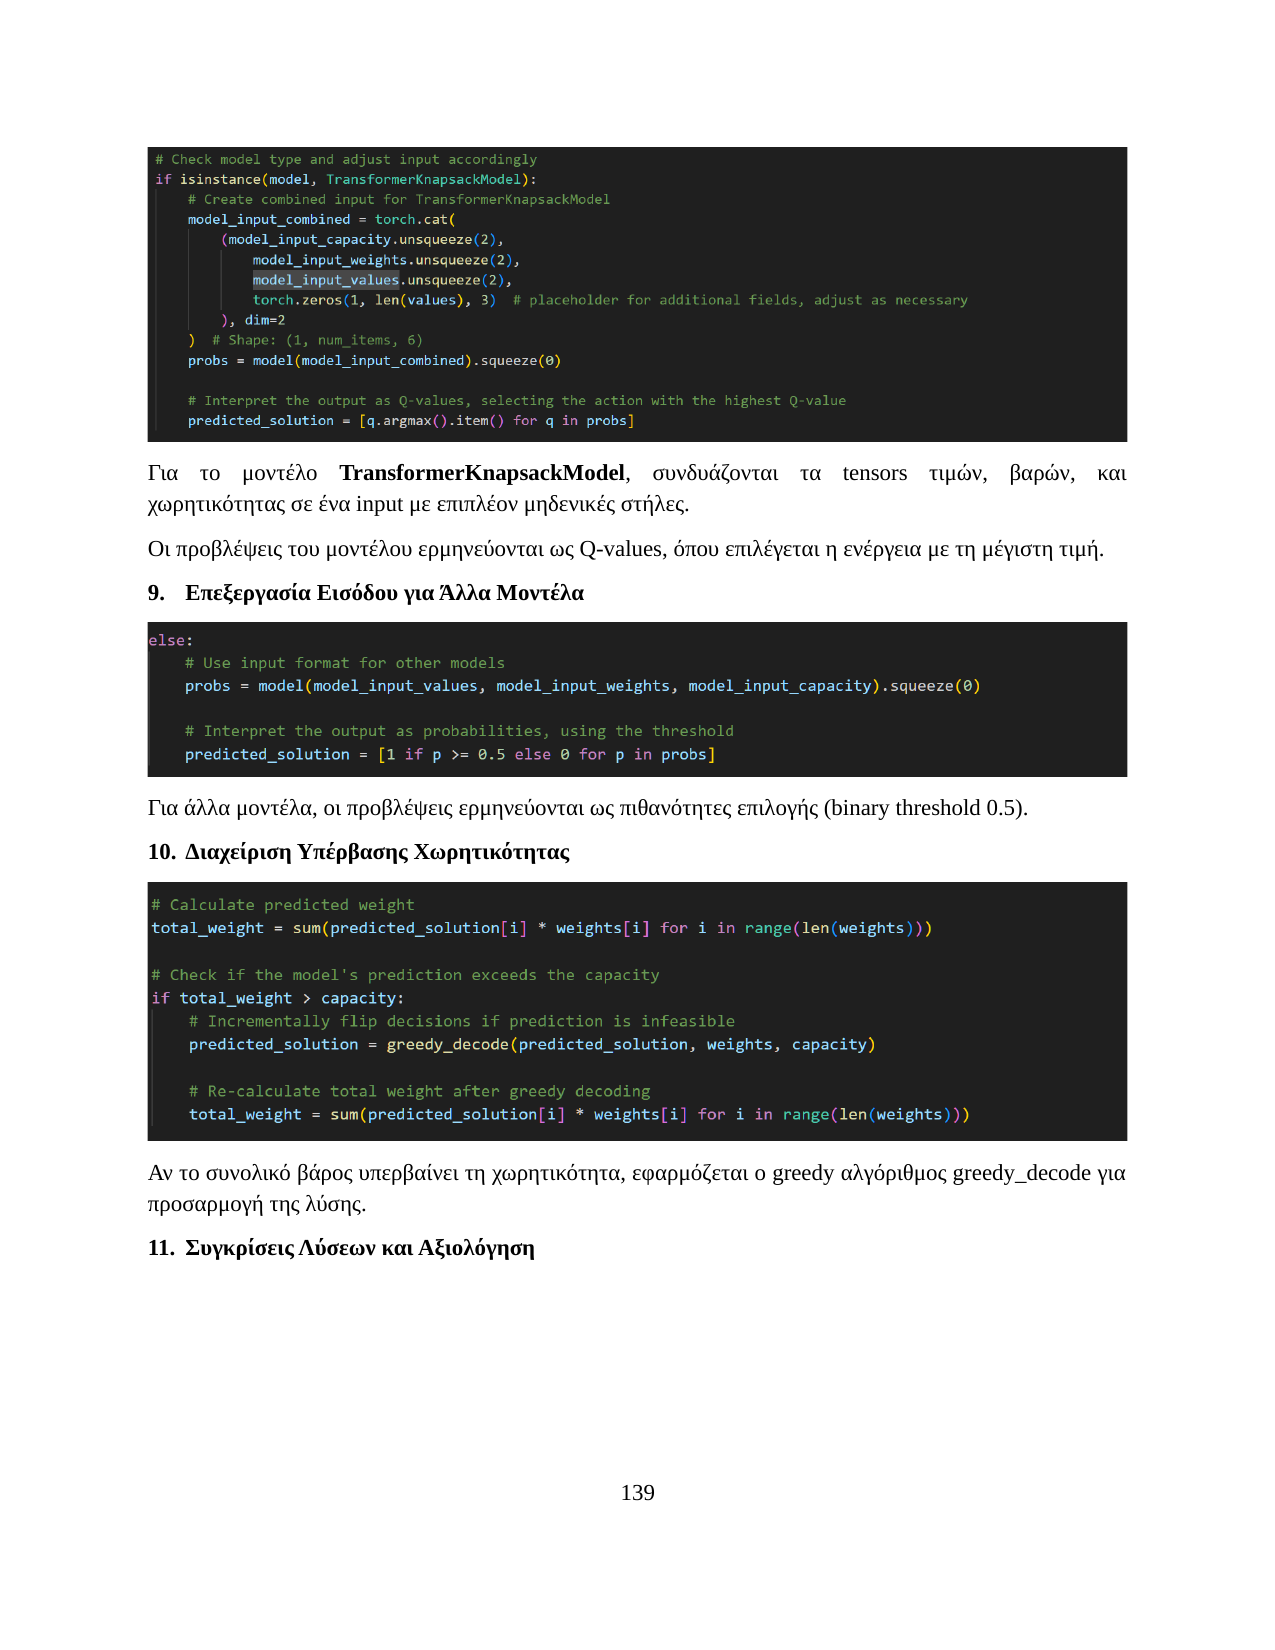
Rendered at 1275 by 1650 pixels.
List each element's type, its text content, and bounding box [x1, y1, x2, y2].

picture [147, 147, 1128, 442]
list Επεξεργασία Εισόδου για Άλλα Μοντέλα [148, 579, 1127, 605]
text Για άλλα μοντέλα, οι προβλέψεις ερμηνεύονται ως πιθανότητες επιλογής (binary threshold 0.5). [148, 794, 1127, 820]
list Συγκρίσεις Λύσεων και Αξιολόγηση [148, 1234, 1127, 1261]
text Αν το συνολικό βάρος υπερβαίνει τη χωρητικότητα, εφαρμόζεται ο greedy αλγόριθμος greedy_decode για προσαρμογή της λύσης. [148, 1158, 1127, 1216]
picture [147, 622, 1128, 777]
picture [147, 882, 1128, 1141]
text Οι προβλέψεις του μοντέλου ερμηνεύονται ως Q-values, όπου επιλέγεται η ενέργεια με τη μέγιστη τιμή. [148, 534, 1127, 561]
list Διαχείριση Υπέρβασης Χωρητικότητας [148, 838, 1127, 864]
text Για το μοντέλο TransformerKnapsackModel, συνδυάζονται τα tensors τιμών, βαρών, και χωρητικότητας σε ένα input με επιπλέον μηδενικές στήλες. [148, 459, 1127, 517]
